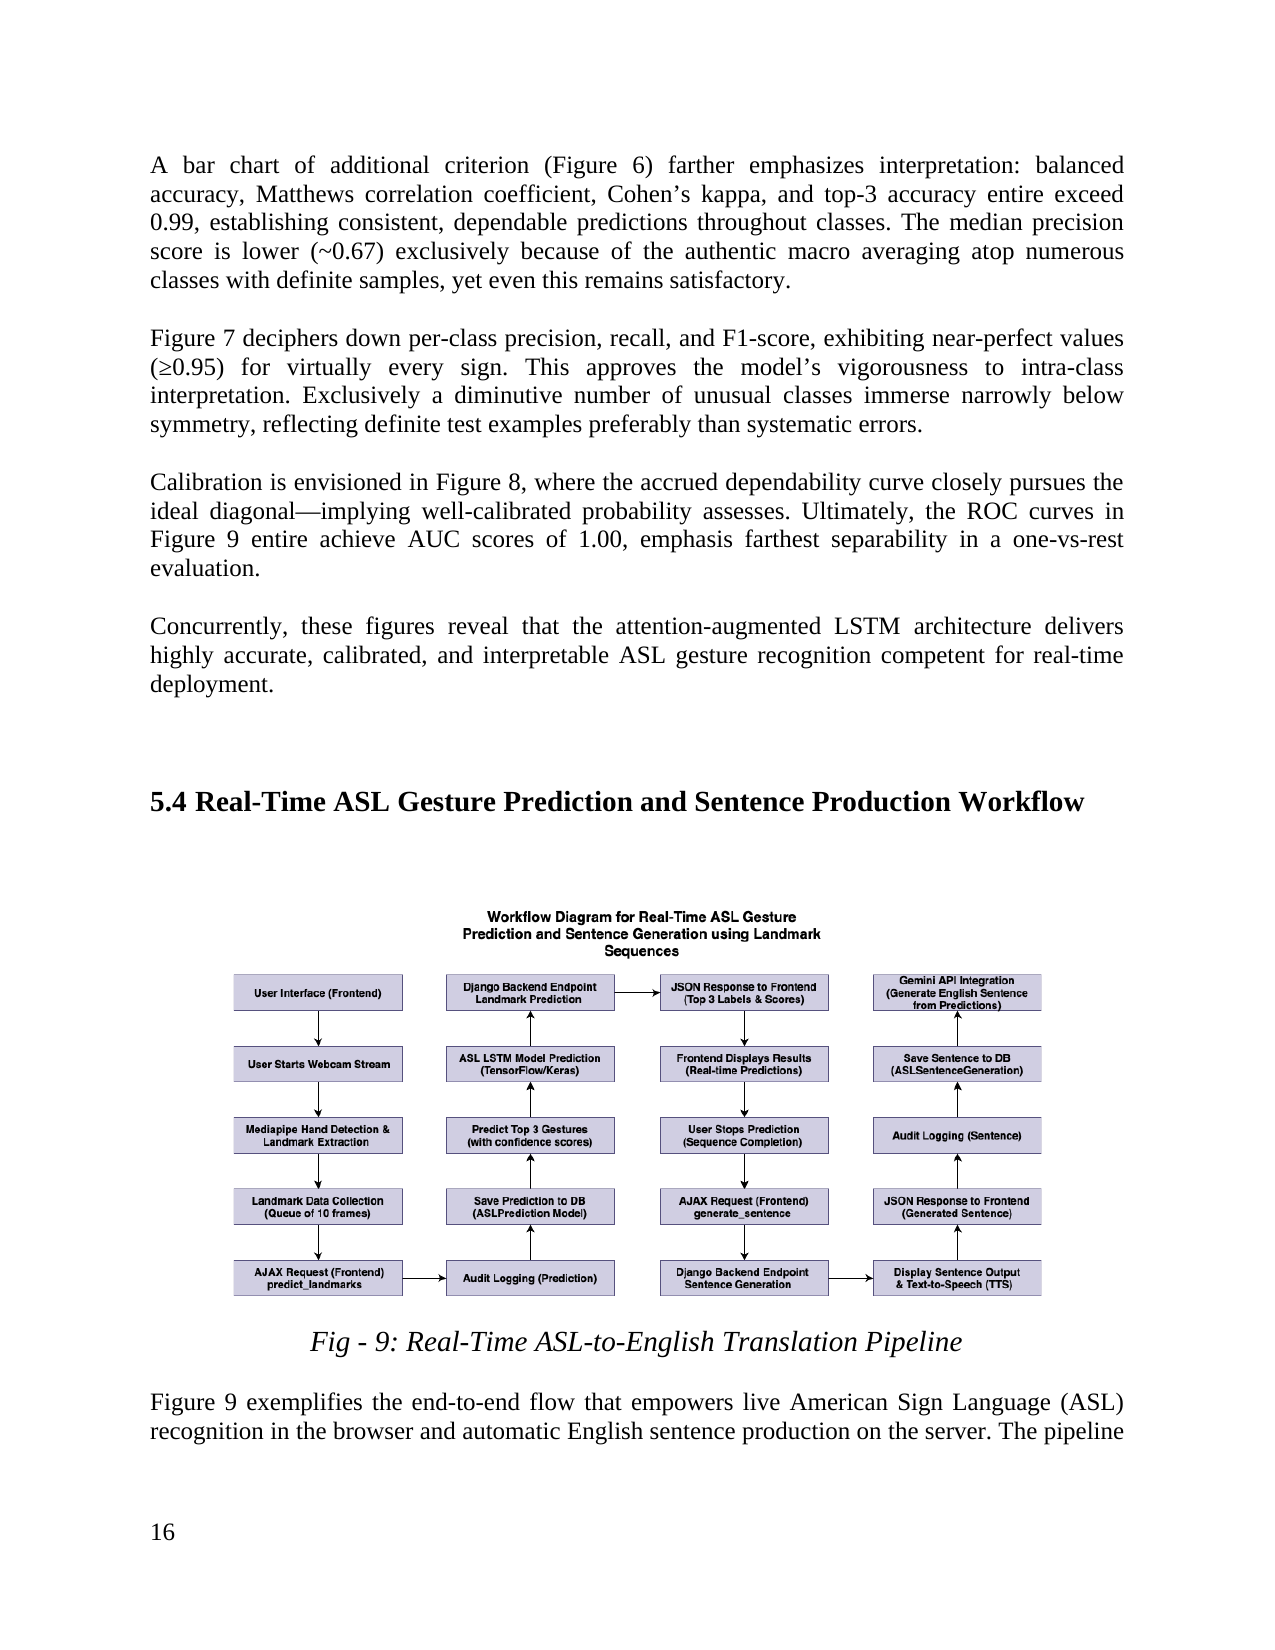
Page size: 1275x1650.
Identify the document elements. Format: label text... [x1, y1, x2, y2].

text Concurrently, these figures reveal that the attention-augmented LSTM architecture delivers highly accurate, calibrated, and interpretable ASL gesture recognition competent for real-time deployment. [150, 611, 1125, 697]
picture [233, 910, 1042, 1296]
text Fig - 9: Real-Time ASL-to-English Translation Pipeline [150, 1324, 1125, 1358]
text Calibration is envisioned in Figure 8, where the accrued dependability curve closely pursues the ideal diagonal—implying well-calibrated probability assesses. Ultimately, the ROC curves in Figure 9 entire achieve AUC scores of 1.00, emphasis farthest separability in a one-vs-rest evaluation. [150, 467, 1125, 582]
list Real-Time ASL Gesture Prediction and Sentence Production Workflow [150, 784, 1125, 818]
text A bar chart of additional criterion (Figure 6) farther emphasizes interpretation: balanced accuracy, Matthews correlation coefficient, Cohen’s kappa, and top-3 accuracy entire exceed 0.99, establishing consistent, dependable predictions throughout classes. The median precision score is lower (~0.67) exclusively because of the authentic macro averaging atop numerous classes with definite samples, yet even this remains satisfactory. [150, 150, 1125, 294]
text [150, 1387, 1125, 1444]
text Figure 7 deciphers down per-class precision, recall, and F1-score, exhibiting near-perfect values (≥0.95) for virtually every sign. This approves the model’s vigorousness to intra-class interpretation. Exclusively a diminutive number of unusual classes immerse narrowly below symmetry, reflecting definite test examples preferably than systematic errors. [150, 323, 1125, 438]
